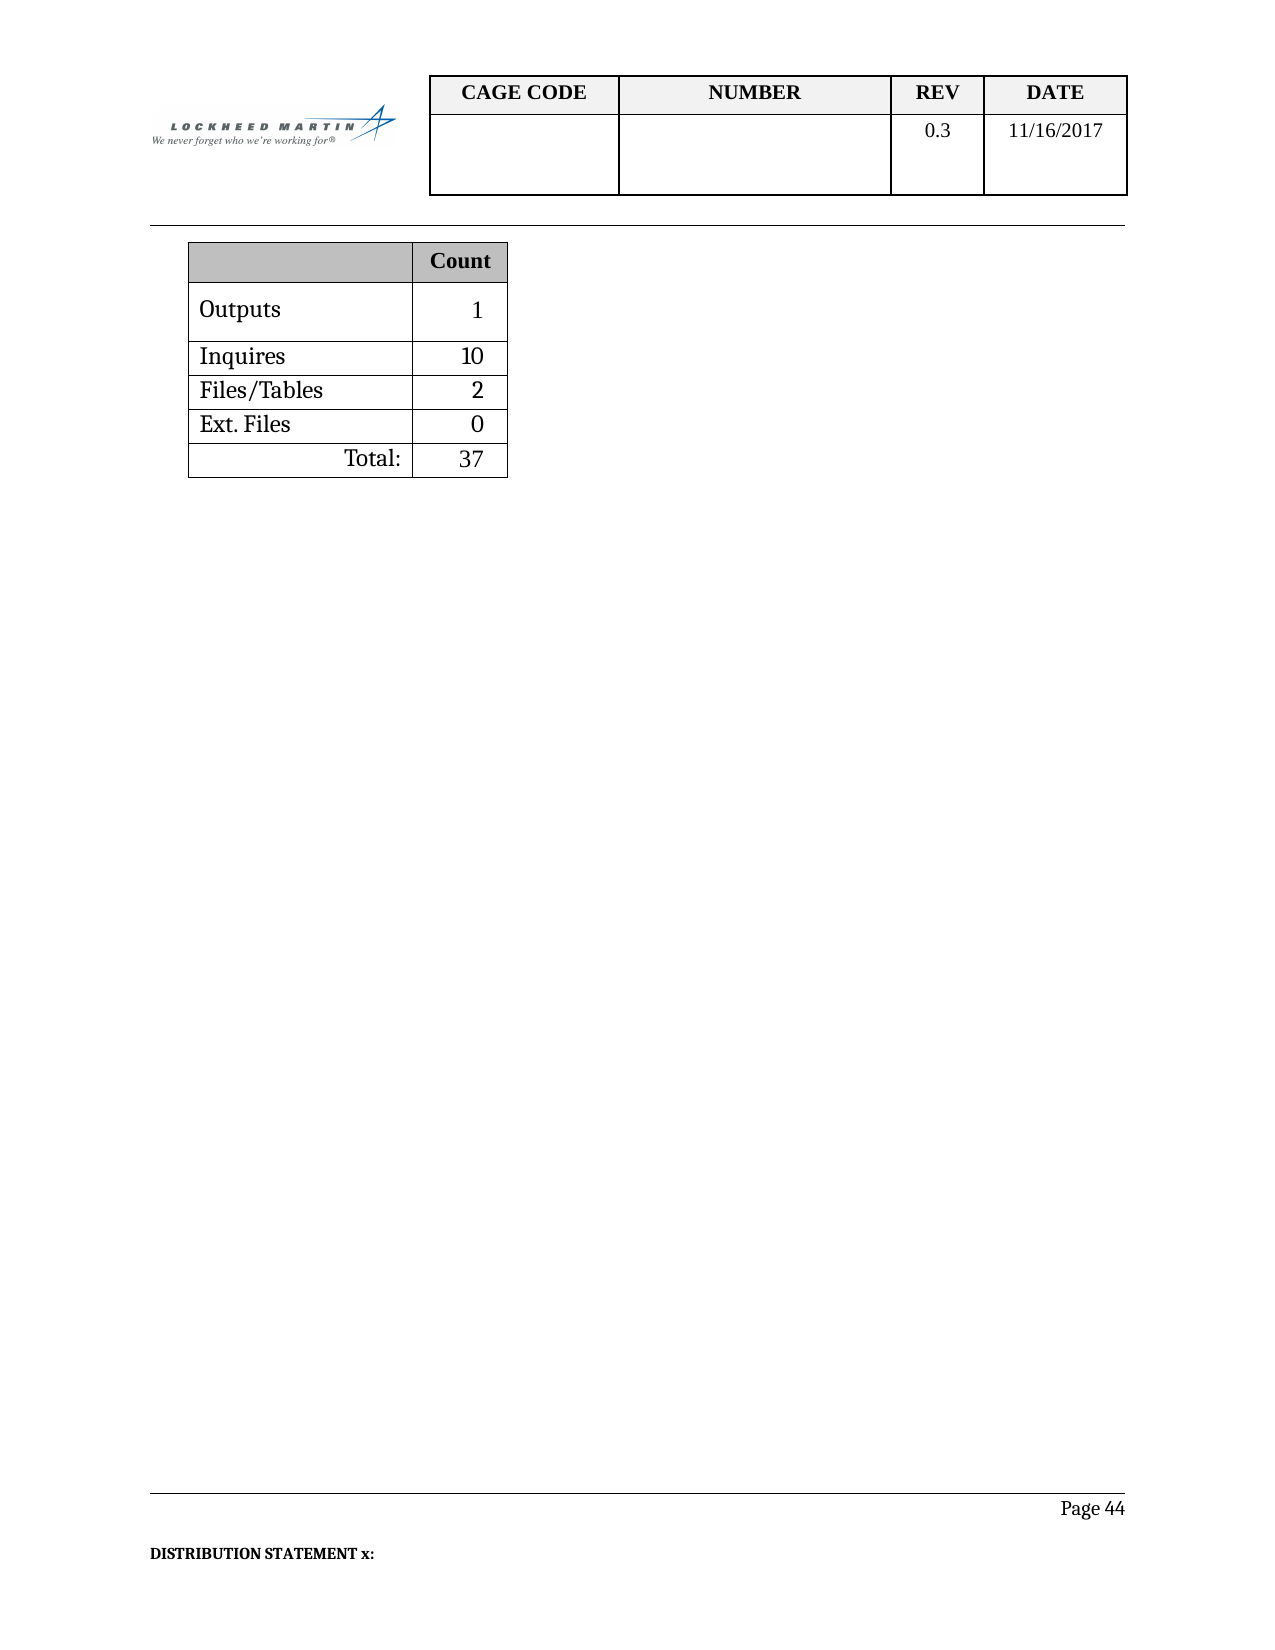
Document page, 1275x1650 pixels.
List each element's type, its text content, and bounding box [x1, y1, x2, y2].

table_cell 10 [413, 342, 507, 375]
table_cell Outputs [189, 283, 412, 341]
table_cell 2 [413, 376, 507, 409]
table_header Count [413, 243, 507, 282]
table_cell Total: [189, 444, 412, 477]
table_cell Ext. Files [189, 410, 412, 443]
table_cell Files/Tables [189, 376, 412, 409]
picture [152, 104, 397, 146]
table_header [189, 243, 412, 282]
table_cell 37 [413, 444, 507, 477]
table_cell 1 [413, 283, 507, 341]
table_cell 0 [413, 410, 507, 443]
table_cell Inquires [189, 342, 412, 375]
